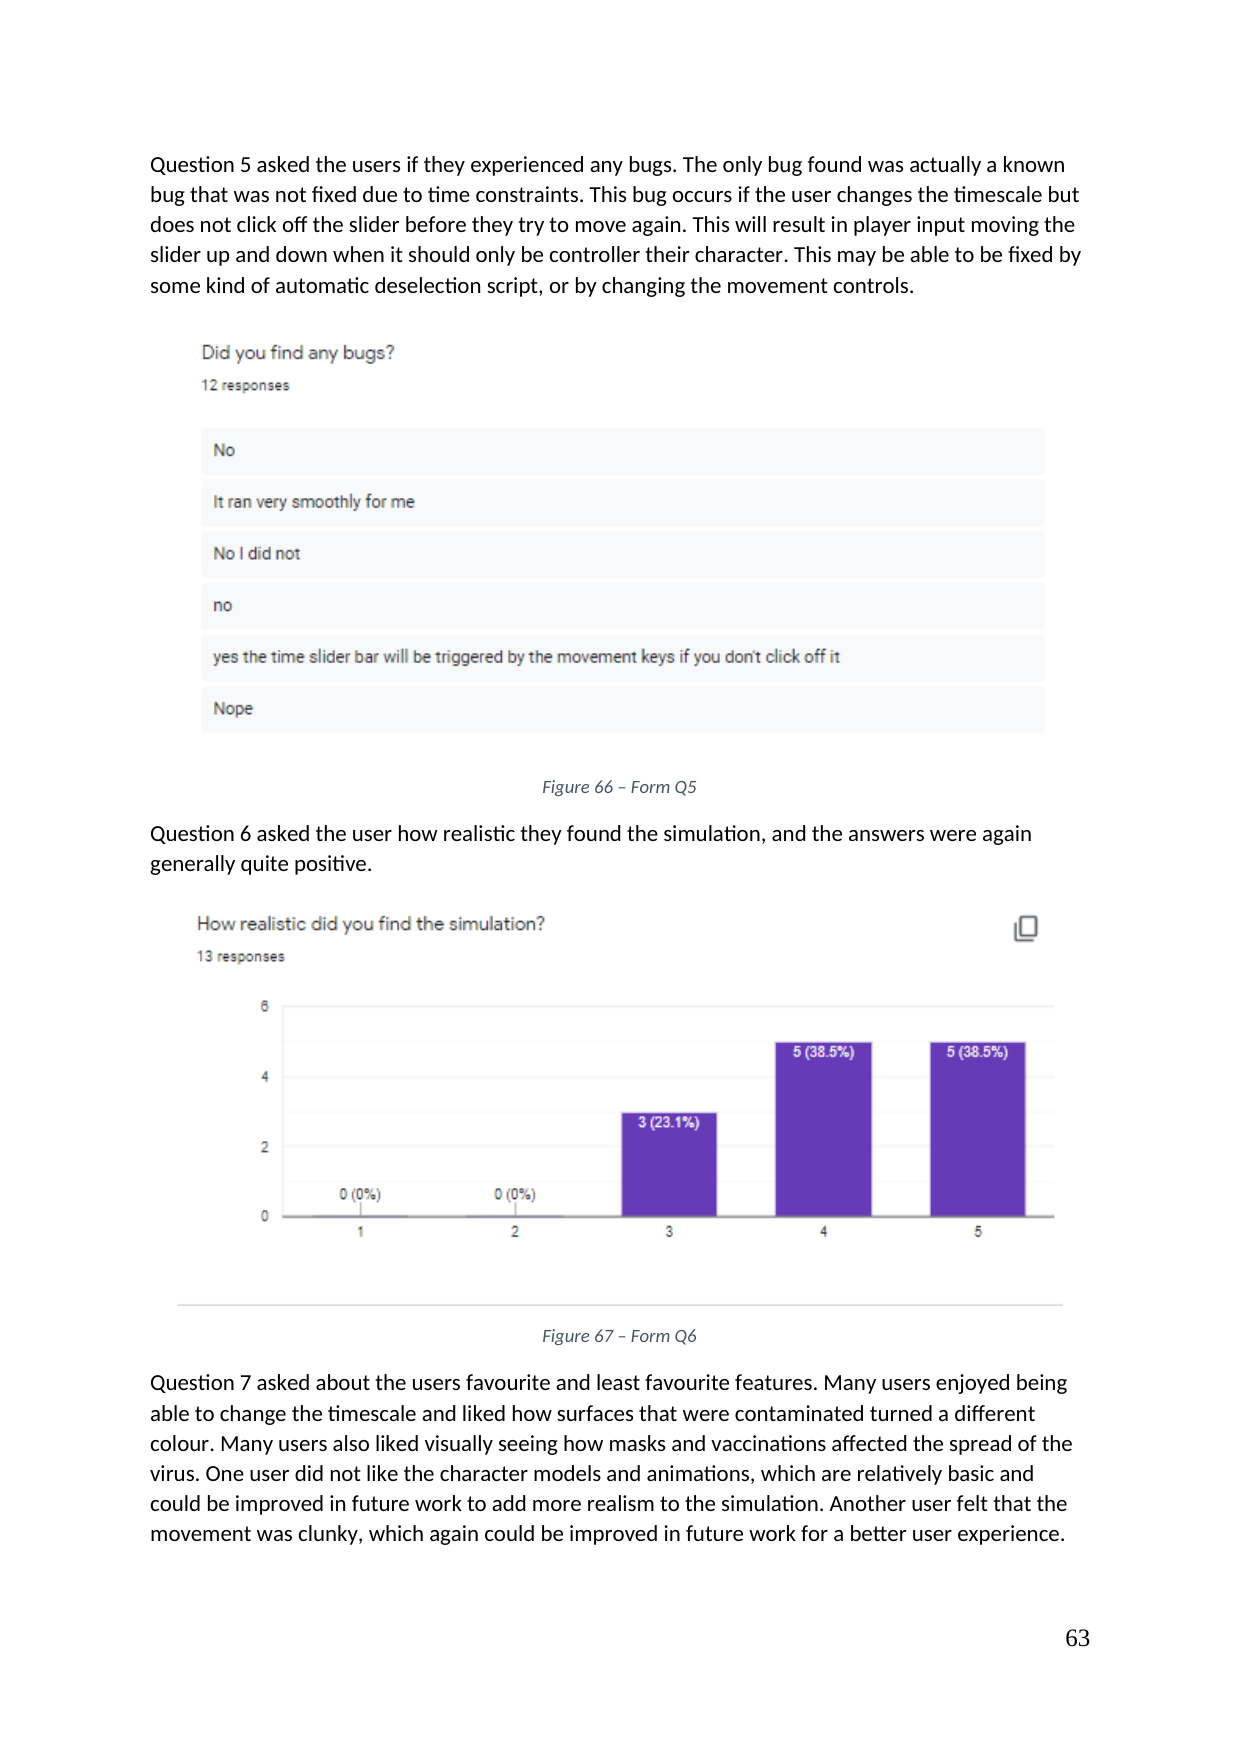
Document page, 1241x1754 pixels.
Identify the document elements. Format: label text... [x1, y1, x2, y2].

text Question 5 asked the users if they experienced any bugs. The only bug found was actually a known bug that was not fixed due to time constraints. This bug occurs if the user changes the timescale but does not click off the slider before they try to move again. This will result in player input moving the slider up and down when it should only be controller their character. This may be able to be fixed by some kind of automatic deselection script, or by changing the movement controls. [150, 150, 1090, 299]
picture [177, 317, 1064, 757]
picture [177, 896, 1064, 1306]
text Question 7 asked about the users favourite and least favourite features. Many users enjoyed being able to change the timescale and liked how surfaces that were contaminated turned a different colour. Many users also liked visually seeing how masks and vaccinations affected the spread of the virus. One user did not like the character models and animations, which are relatively basic and could be improved in future work to add more realism to the simulation. Another user felt that the movement was clunky, which again could be improved in future work for a better user experience. [150, 1368, 1090, 1547]
text Question 6 asked the user how realistic they found the simulation, and the answers were again generally quite positive. [150, 819, 1090, 878]
